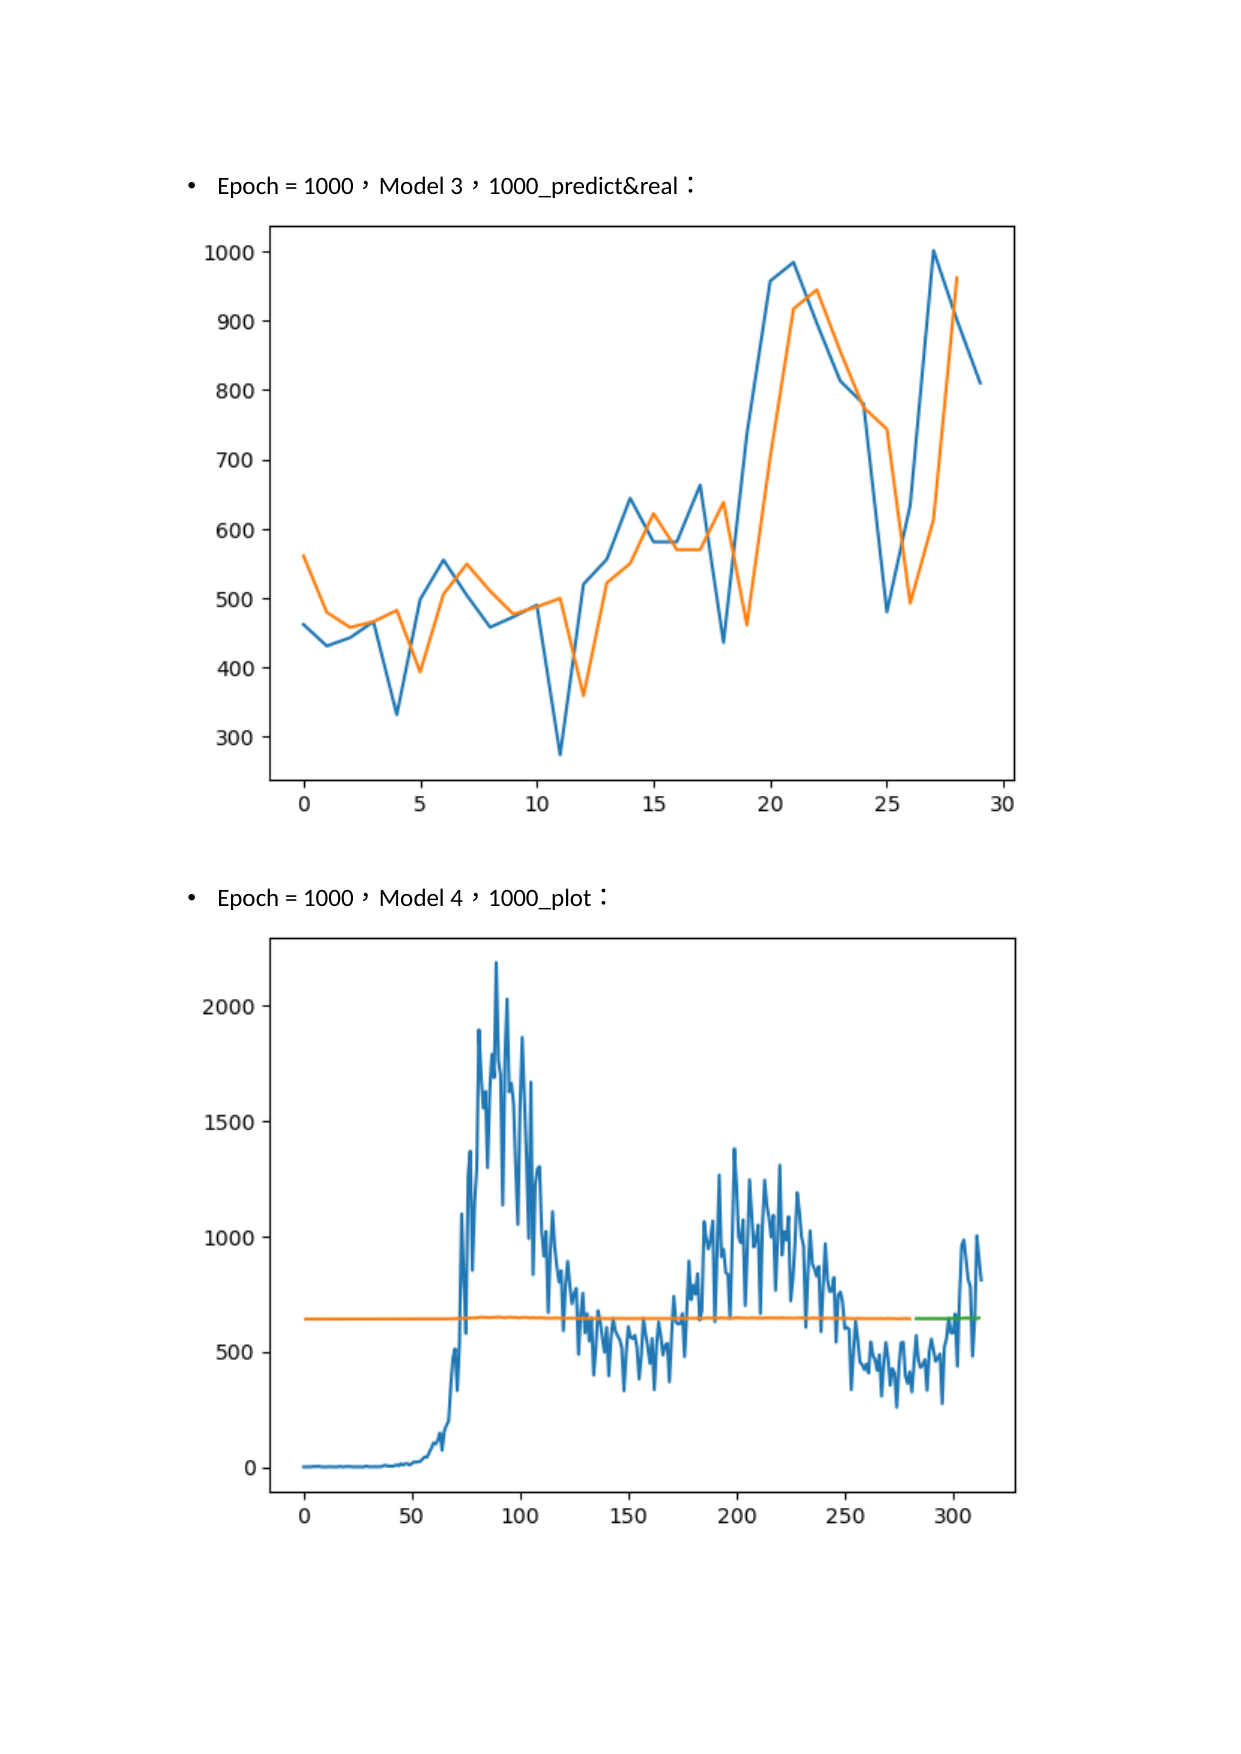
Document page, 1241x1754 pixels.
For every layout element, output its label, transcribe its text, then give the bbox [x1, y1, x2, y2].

picture [187, 211, 1032, 831]
list Epoch = 1000，Model 4，1000_plot： [187, 877, 1053, 914]
picture [187, 923, 1030, 1543]
list Epoch = 1000，Model 3，1000_predict&real： [187, 164, 1053, 202]
